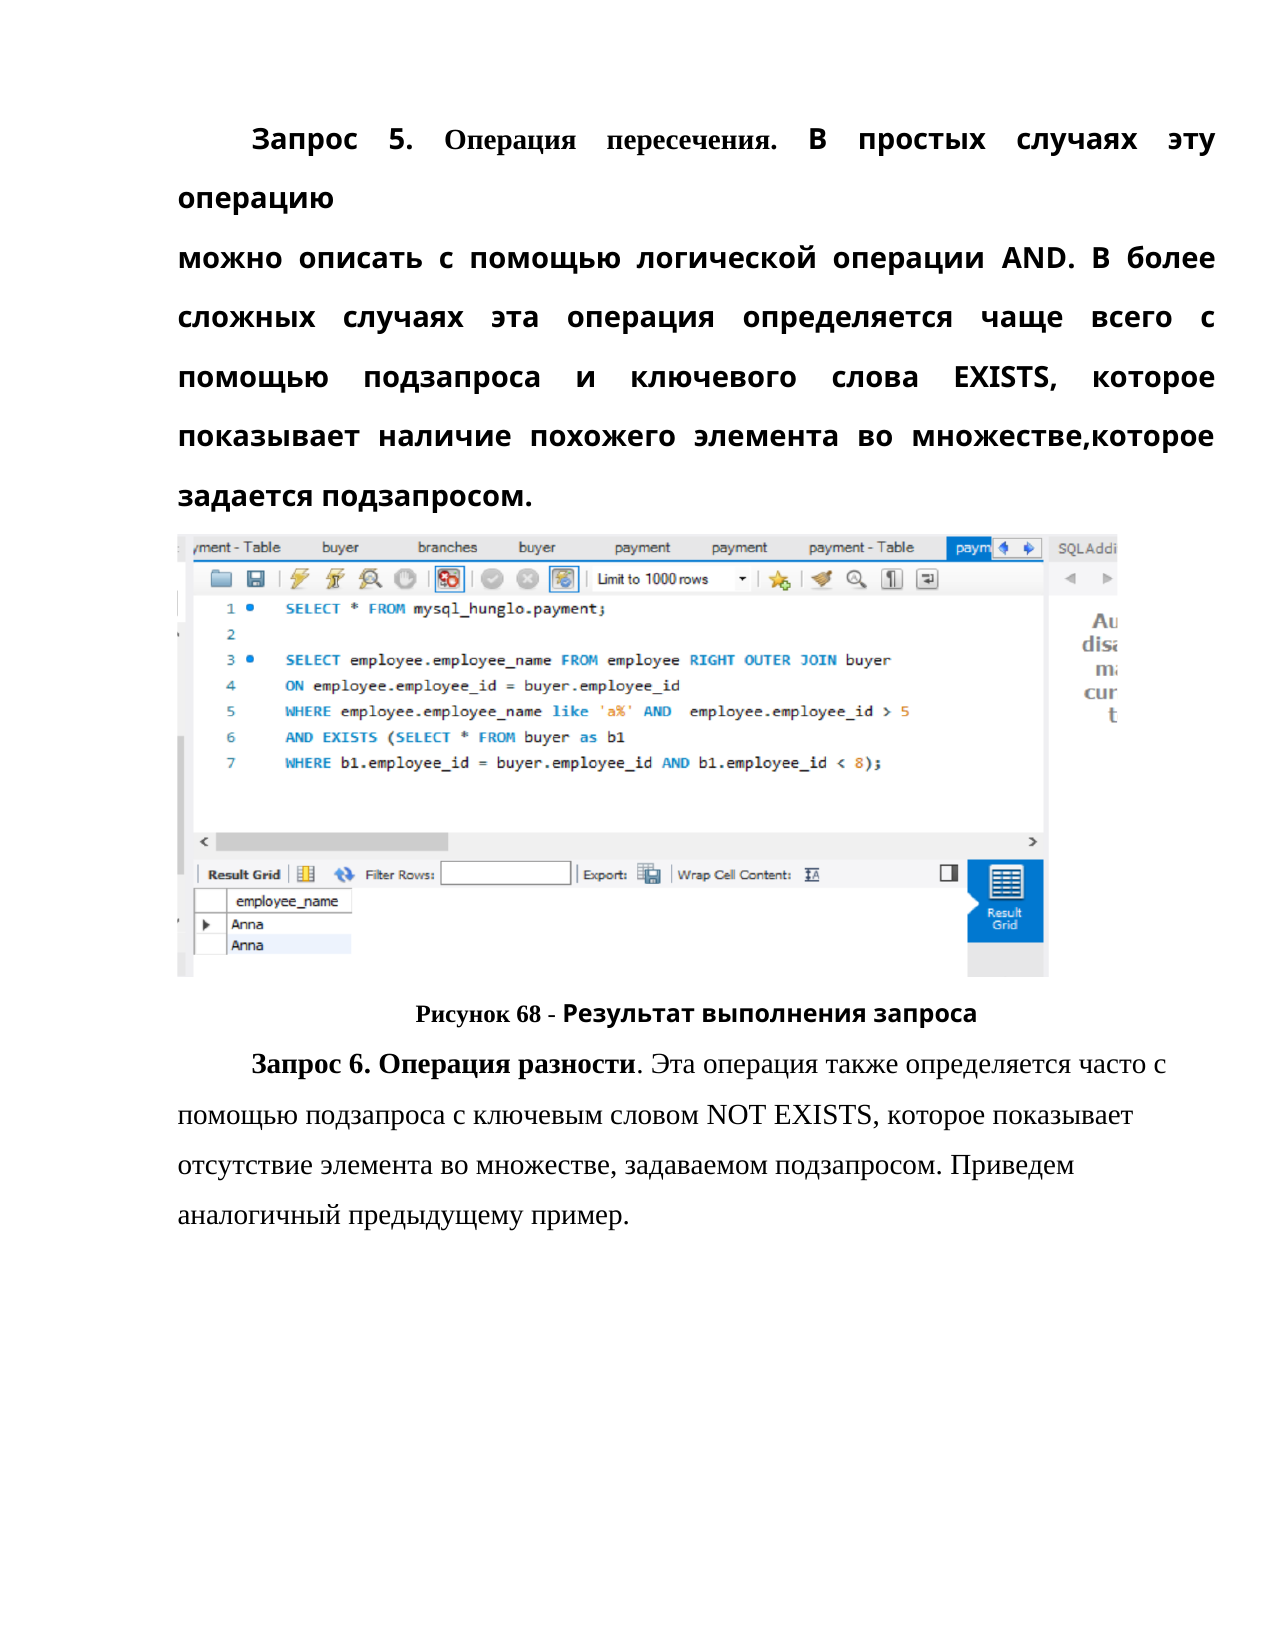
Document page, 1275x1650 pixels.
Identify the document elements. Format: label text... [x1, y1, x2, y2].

picture [177, 534, 1118, 977]
text Запрос 5. Операция пересечения. В простых случаях эту операцию можно описать с помощью логической операции AND. В более сложных случаях эта операция определяется чаще всего с помощью подзапроса и ключевого слова EXISTS, которое показывает наличие похожего элемента во множестве,которое задается подзапросом. [177, 118, 1216, 515]
text Рисунок 68 - Результат выполнения запроса [177, 996, 1216, 1029]
text Запрос 6. Операция разности. Эта операция также определяется часто с помощью подзапроса с ключевым словом NOT EXISTS, которое показывает отсутствие элемента во множестве, задаваемом подзапросом. Приведем аналогичный предыдущему пример. [177, 1047, 1216, 1231]
